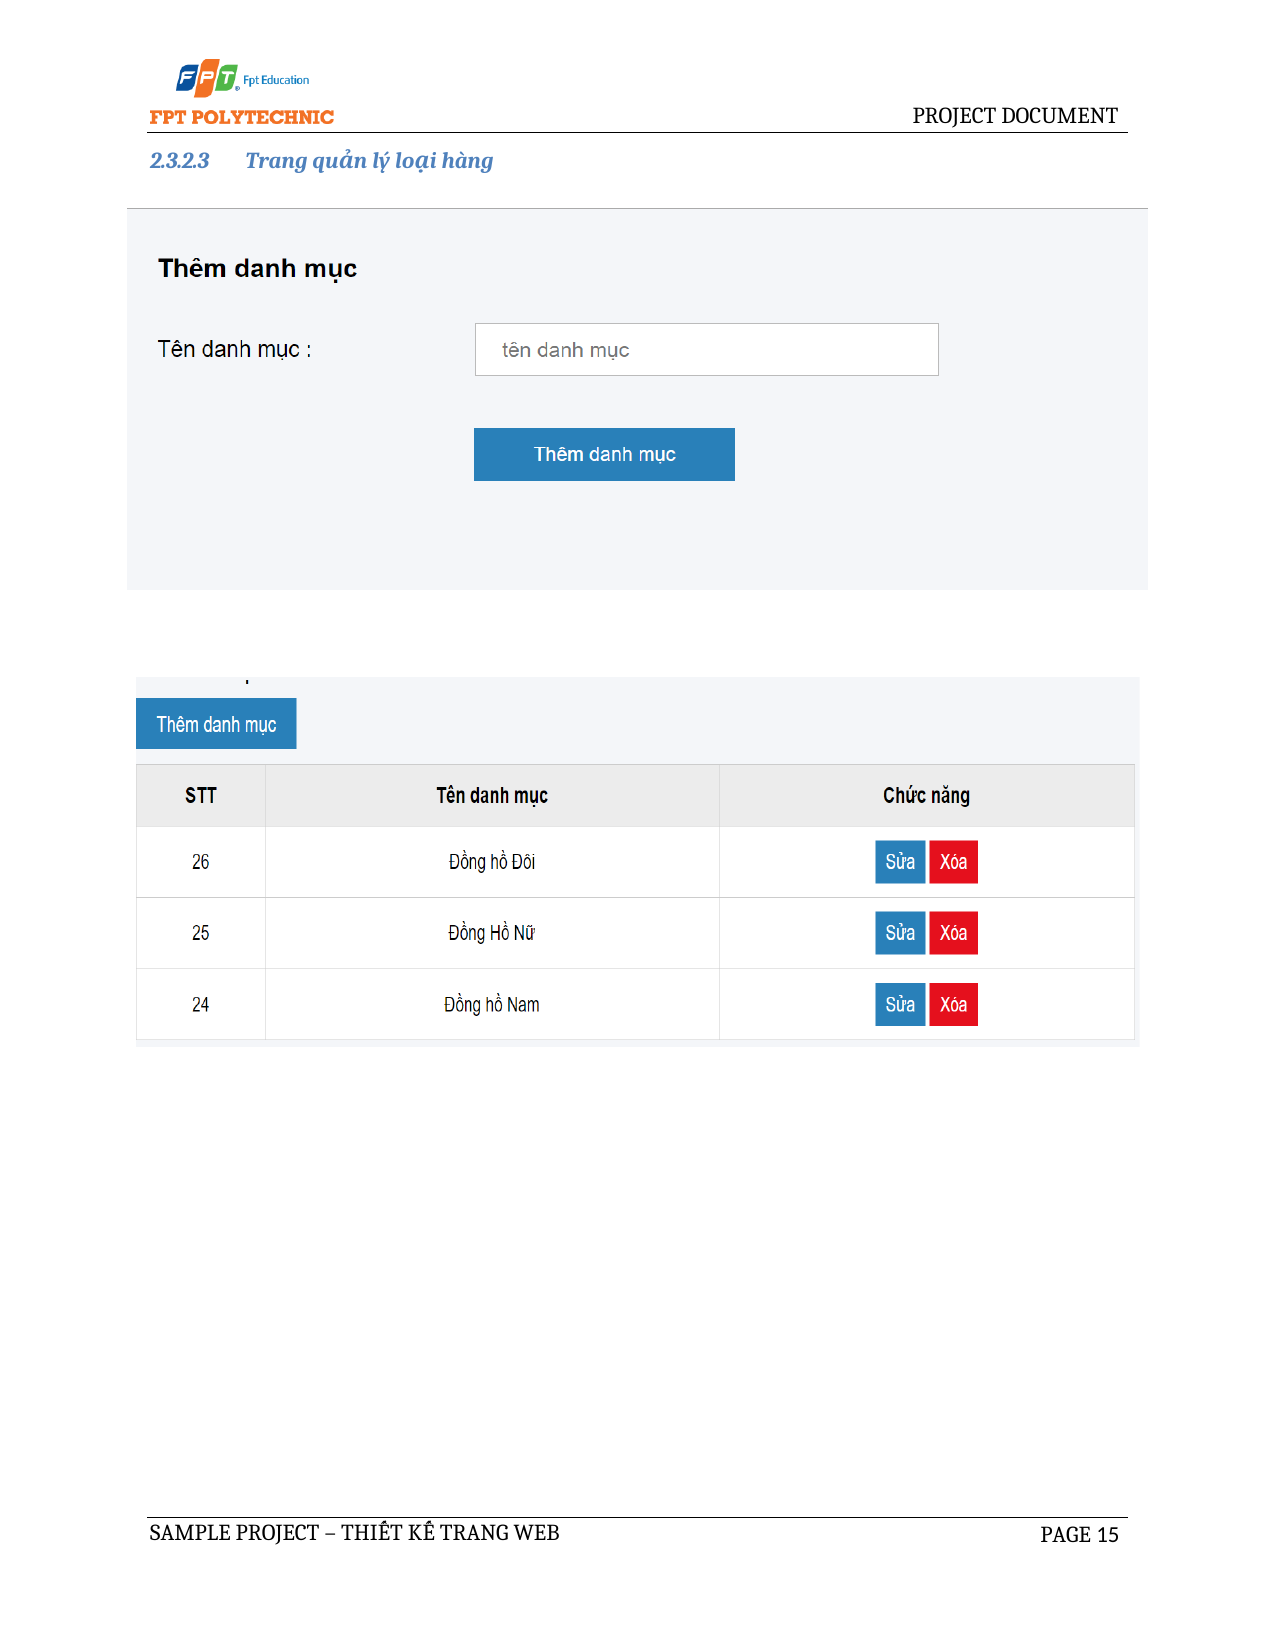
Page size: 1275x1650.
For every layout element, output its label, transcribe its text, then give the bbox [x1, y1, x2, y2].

list Trang quản lý loại hàng [150, 148, 1148, 174]
picture [150, 59, 334, 124]
picture [127, 206, 1148, 590]
picture [136, 677, 1140, 1047]
